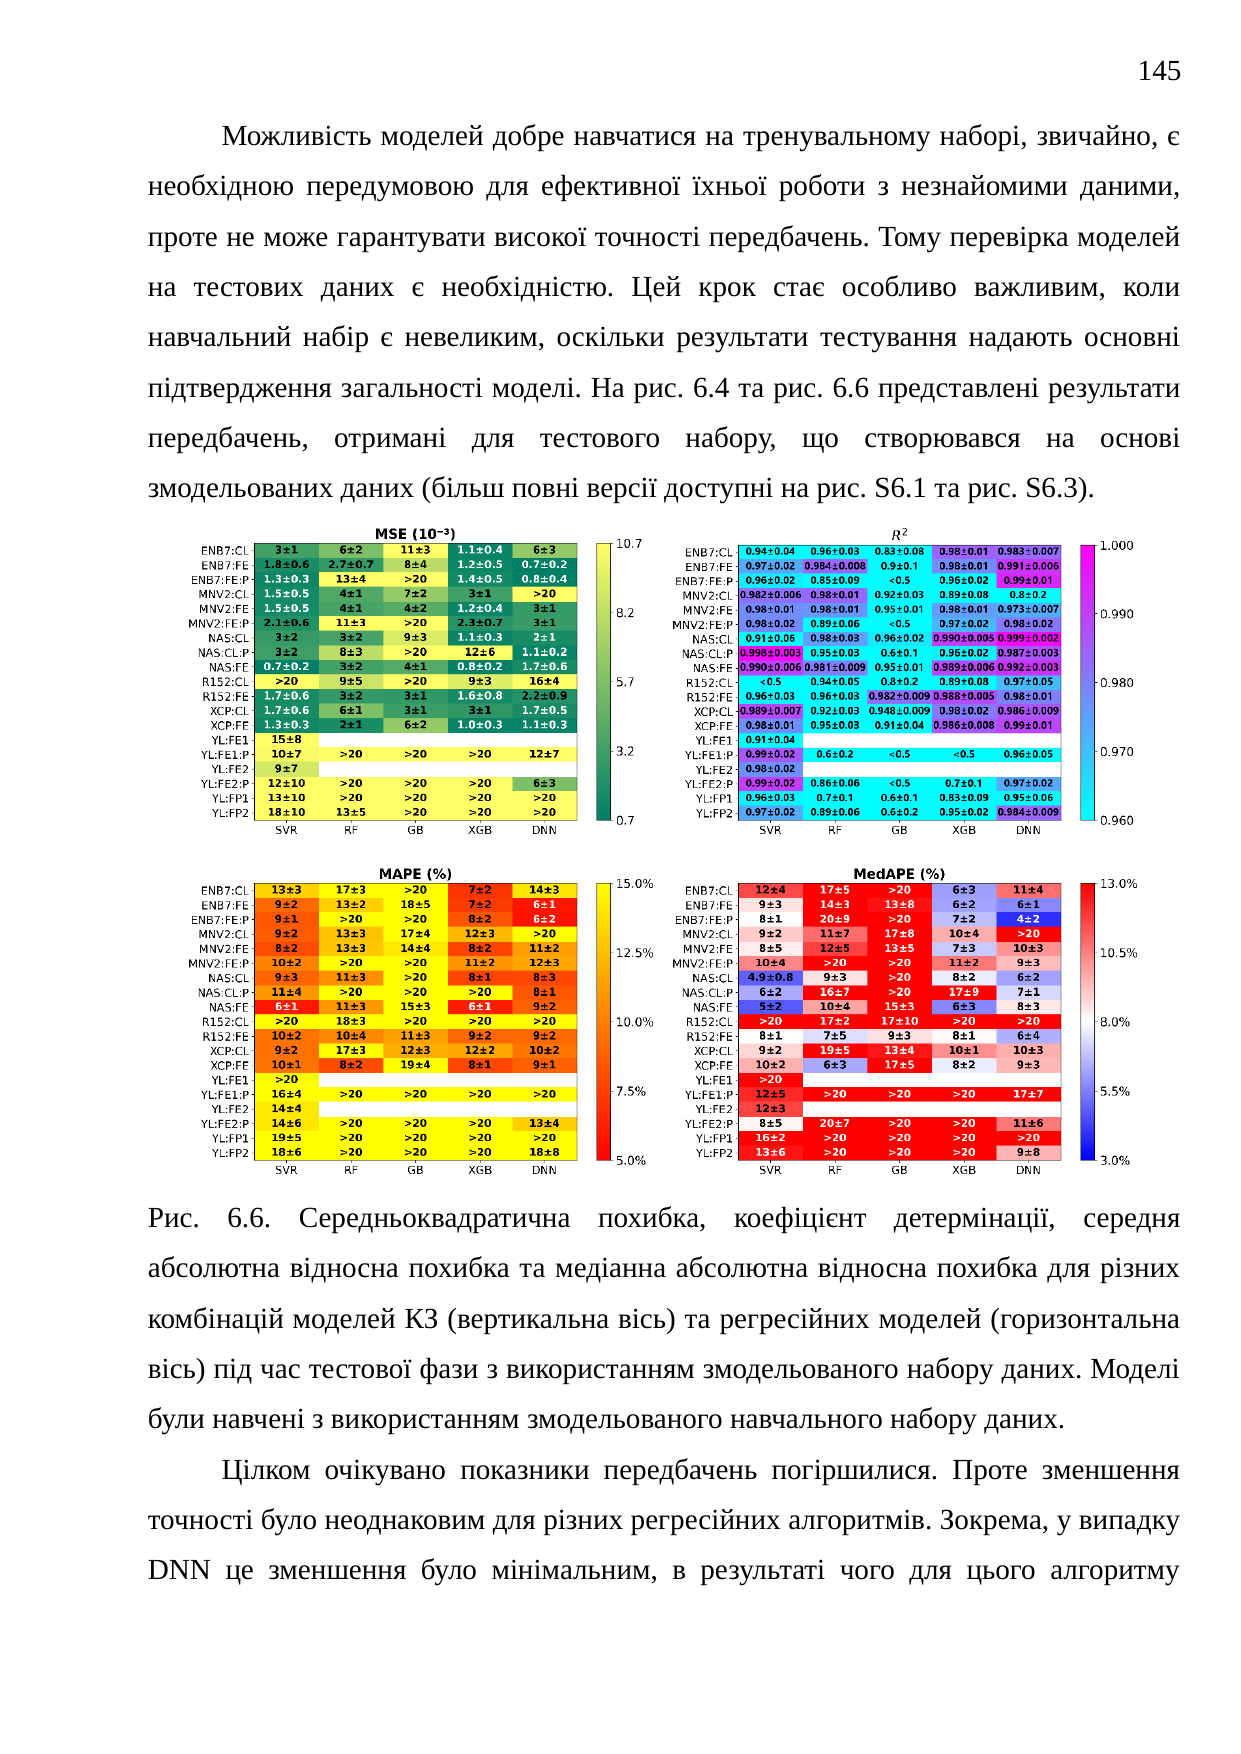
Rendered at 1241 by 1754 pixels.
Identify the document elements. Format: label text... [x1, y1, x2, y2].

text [148, 1452, 1181, 1586]
picture [180, 860, 1149, 1184]
text Рис. 6.6. Середньоквадратична похибка, коефіцієнт детермінації, середня абсолютна відносна похибка та медіанна абсолютна відносна похибка для різних комбінацій моделей КЗ (вертикальна вісь) та регресійних моделей (горизонтальна вісь) під час тестової фази з використанням змодельованого набору даних. Моделі були навчені з використанням змодельованого навчального набору даних. [148, 1200, 1181, 1435]
text Можливість моделей добре навчатися на тренувальному наборі, звичайно, є необхідною передумовою для ефективної їхньої роботи з незнайомими даними, проте не може гарантувати високої точності передбачень. Тому перевірка моделей на тестових даних є необхідністю. Цей крок стає особливо важливим, коли навчальний набір є невеликим, оскільки результати тестування надають основні підтвердження загальності моделі. На рис. 6.4 та рис. 6.6 представлені результати передбачень, отримані для тестового набору, що створювався на основі змодельованих даних (більш повні версії доступні на рис. S6.1 та рис. S6.3). [148, 118, 1181, 504]
picture [180, 520, 1149, 844]
